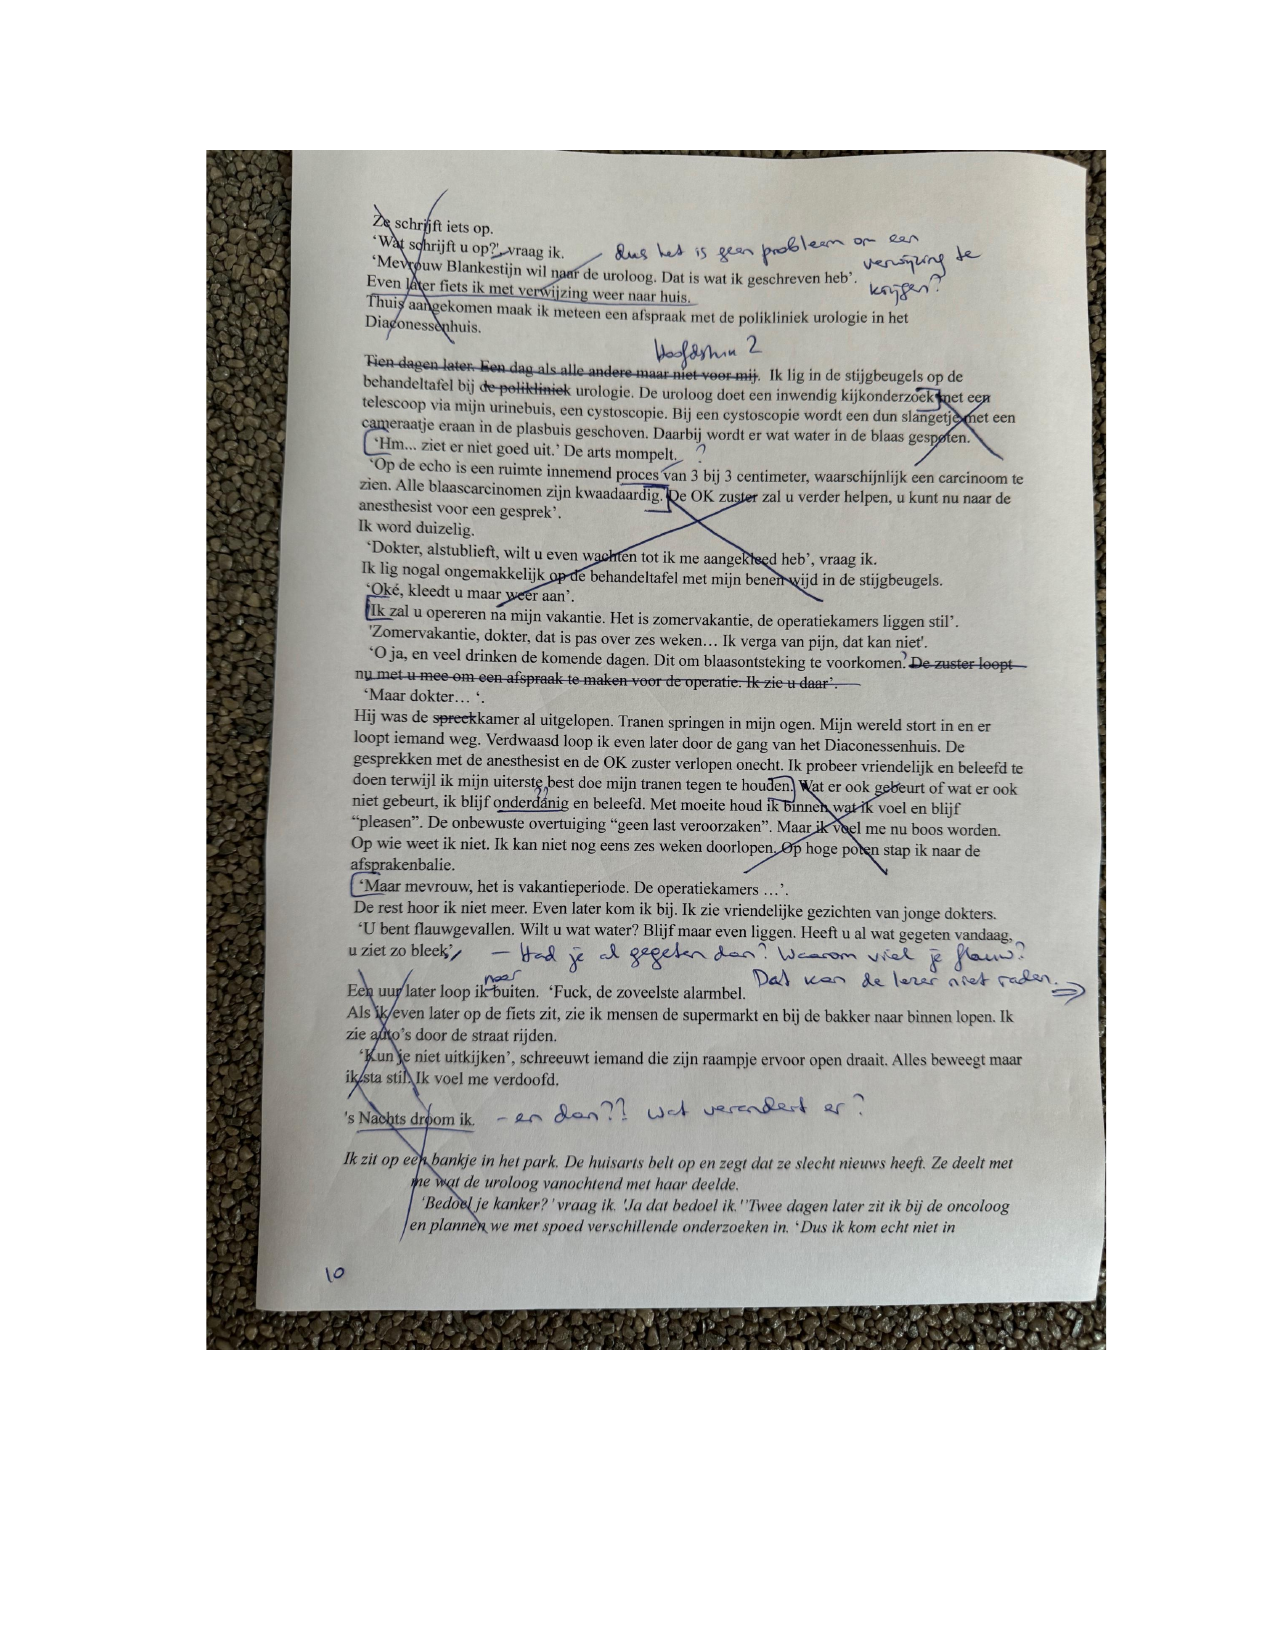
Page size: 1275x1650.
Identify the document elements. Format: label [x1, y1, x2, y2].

picture [206, 150, 1107, 1350]
